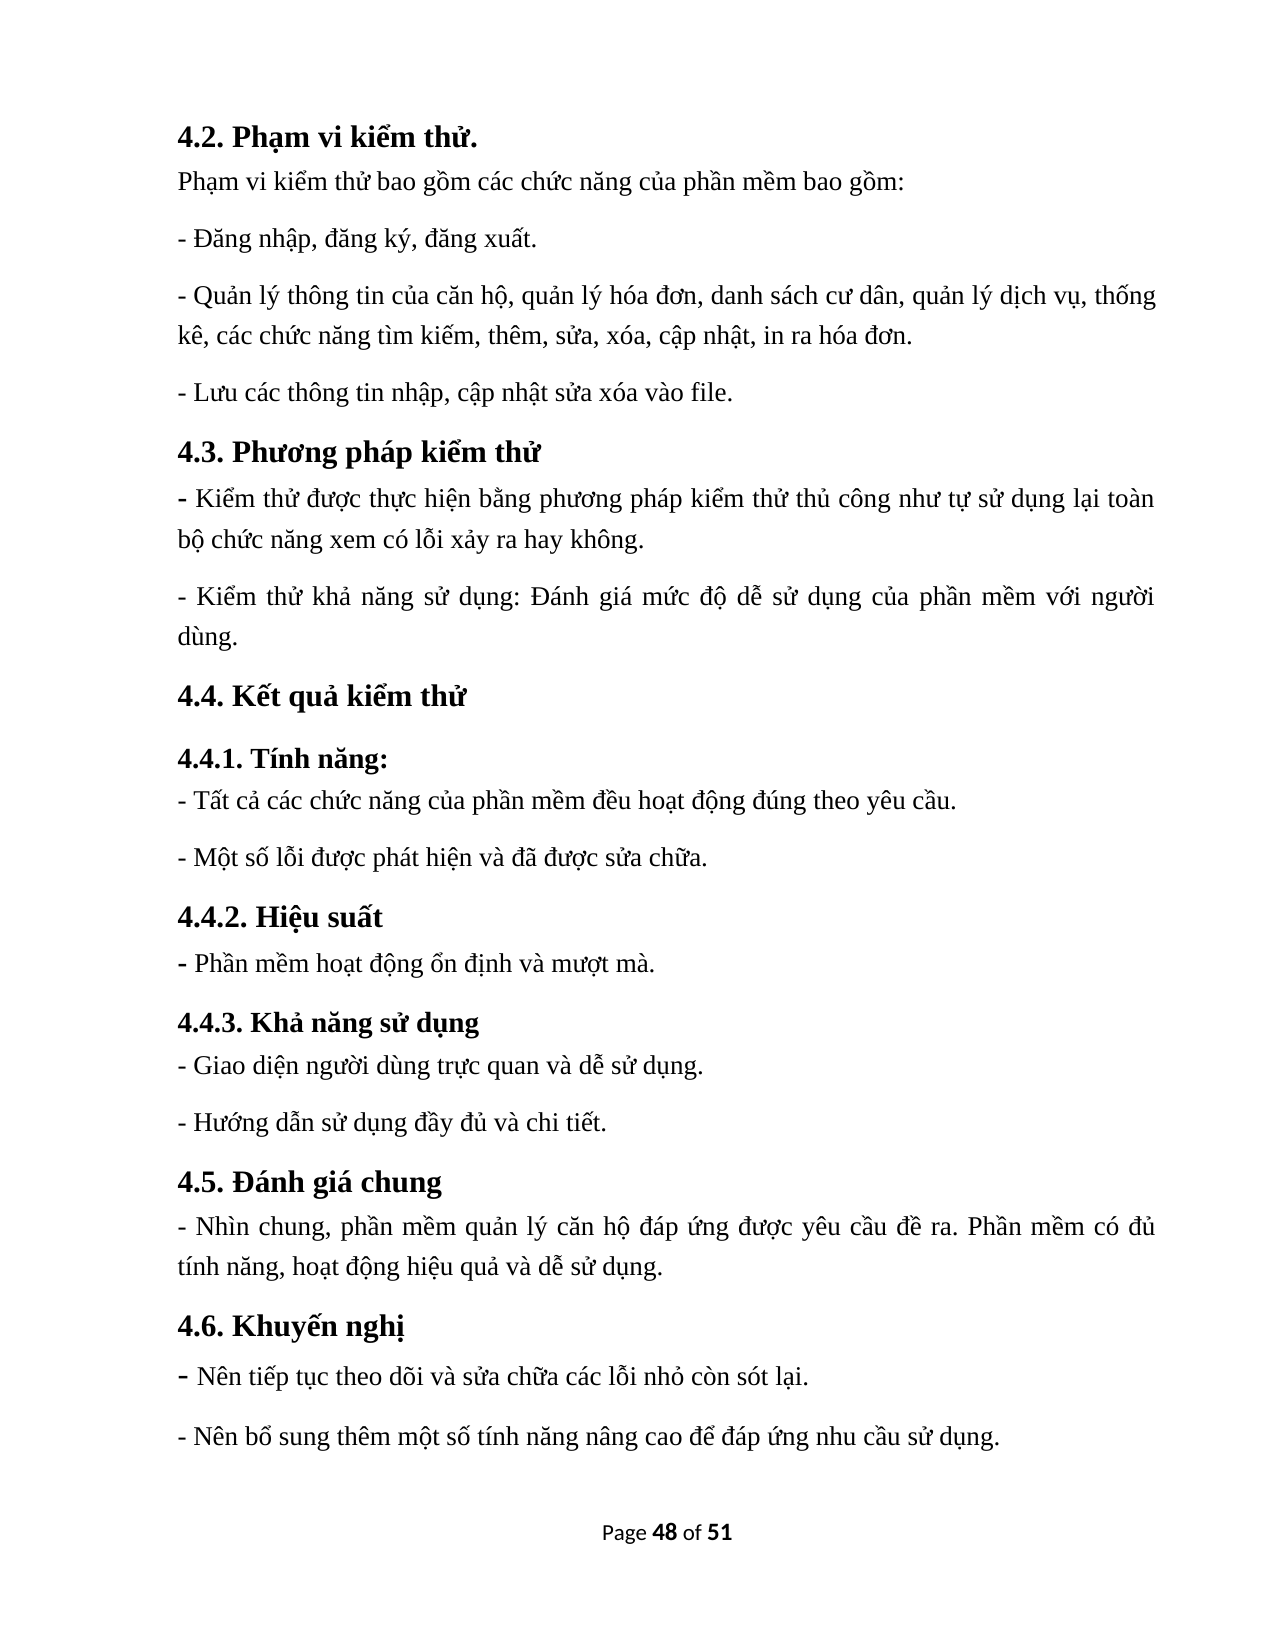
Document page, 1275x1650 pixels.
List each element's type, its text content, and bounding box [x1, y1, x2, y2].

subtitle 4.4.2. Hiệu suất [177, 899, 1157, 934]
text - Kiểm thử khả năng sử dụng: Đánh giá mức độ dễ sử dụng của phần mềm với người dùng. [177, 580, 1157, 652]
subtitle 4.4.3. Khả năng sử dụng [177, 1006, 1157, 1039]
subtitle 4.6. Khuyến nghị [177, 1307, 1157, 1343]
text - Phần mềm hoạt động ổn định và mượt mà. [177, 945, 1157, 979]
text - Hướng dẫn sử dụng đầy đủ và chi tiết. [177, 1106, 1157, 1137]
text - Nên bổ sung thêm một số tính năng nâng cao để đáp ứng nhu cầu sử dụng. [177, 1421, 1157, 1452]
subtitle 4.5. Đánh giá chung [177, 1163, 1157, 1199]
subtitle 4.2. Phạm vi kiểm thử. [177, 118, 1157, 154]
text - Một số lỗi được phát hiện và đã được sửa chữa. [177, 842, 1157, 873]
text - Nhìn chung, phần mềm quản lý căn hộ đáp ứng được yêu cầu đề ra. Phần mềm có đủ tính năng, hoạt động hiệu quả và dễ sử dụng. [177, 1210, 1157, 1281]
subtitle 4.4.1. Tính năng: [177, 741, 1157, 774]
text - Lưu các thông tin nhập, cập nhật sửa xóa vào file. [177, 376, 1157, 408]
text - Kiểm thử được thực hiện bằng phương pháp kiểm thử thủ công như tự sử dụng lại toàn bộ chức năng xem có lỗi xảy ra hay không. [177, 480, 1157, 554]
text - Giao diện người dùng trực quan và dễ sử dụng. [177, 1049, 1157, 1080]
text - Quản lý thông tin của căn hộ, quản lý hóa đơn, danh sách cư dân, quản lý dịch vụ, thống kê, các chức năng tìm kiếm, thêm, sửa, xóa, cập nhật, in ra hóa đơn. [177, 279, 1157, 351]
text - Nên tiếp tục theo dõi và sửa chữa các lỗi nhỏ còn sót lại. [177, 1354, 1157, 1392]
text - Tất cả các chức năng của phần mềm đều hoạt động đúng theo yêu cầu. [177, 784, 1157, 816]
text Phạm vi kiểm thử bao gồm các chức năng của phần mềm bao gồm: [177, 165, 1157, 196]
text - Đăng nhập, đăng ký, đăng xuất. [177, 222, 1157, 253]
text 4.4. Kết quả kiểm thử [177, 678, 1157, 713]
subtitle 4.3. Phương pháp kiểm thử [177, 433, 1157, 469]
